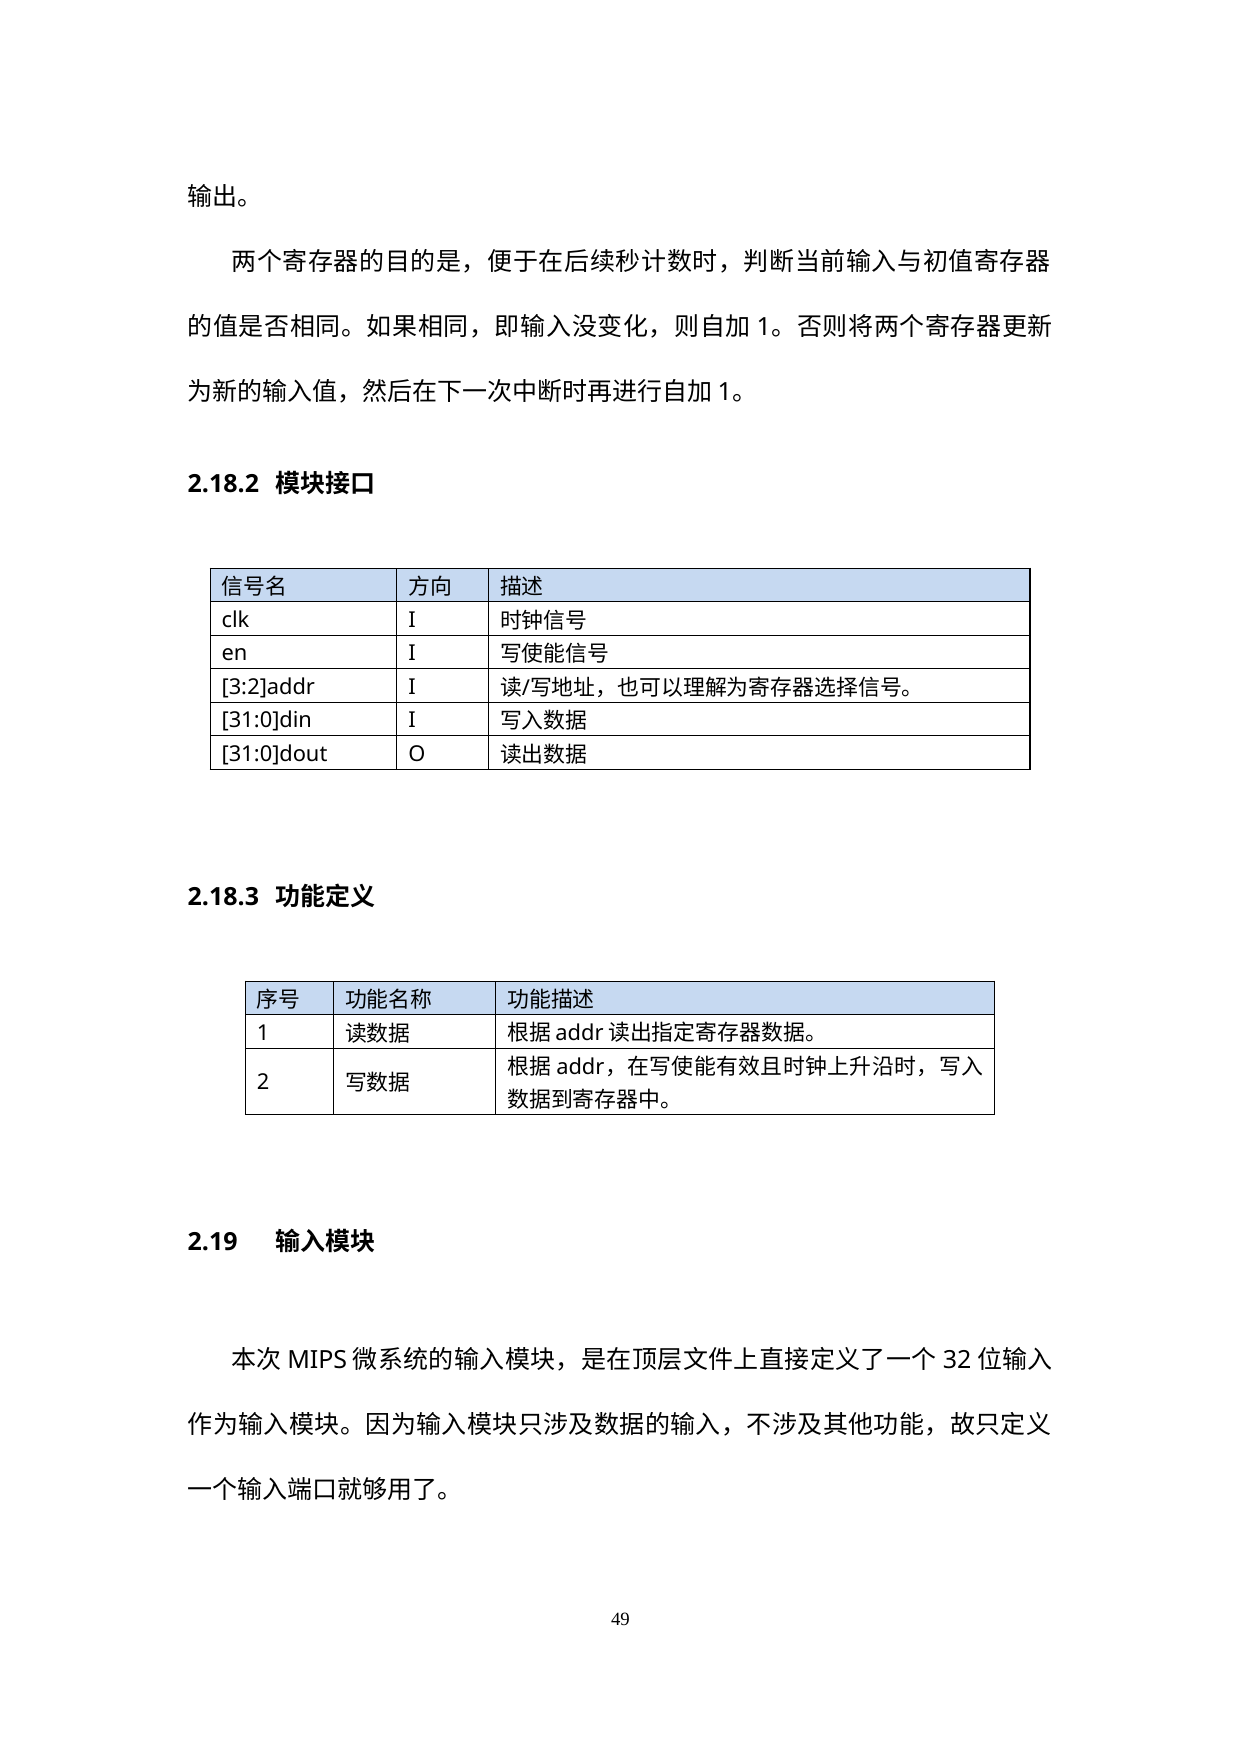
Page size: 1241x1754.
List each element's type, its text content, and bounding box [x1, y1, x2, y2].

table_cell 写数据 [334, 1049, 495, 1114]
table_cell [3:2]addr [211, 669, 396, 702]
table_cell 2 [246, 1049, 333, 1114]
table_header 方向 [397, 569, 488, 601]
table_cell I [397, 703, 488, 735]
table_cell 根据addr读出指定寄存器数据。 [496, 1015, 994, 1048]
table_cell O [397, 736, 488, 769]
table_header 描述 [489, 569, 1029, 601]
text 两个寄存器的目的是，便于在后续秒计数时，判断当前输入与初值寄存器的值是否相同。如果相同，即输入没变化，则自加1。否则将两个寄存器更新为新的输入值，然后在下一次中断时再进行自加1。 [187, 227, 1053, 422]
table_header 功能描述 [496, 982, 994, 1014]
table_cell I [397, 636, 488, 668]
table_cell 读出数据 [489, 736, 1029, 769]
text 本次MIPS微系统的输入模块，是在顶层文件上直接定义了一个32位输入作为输入模块。因为输入模块只涉及数据的输入，不涉及其他功能，故只定义一个输入端口就够用了。 [187, 1325, 1053, 1520]
table_cell 读/写地址，也可以理解为寄存器选择信号。 [489, 669, 1029, 702]
table_cell clk [211, 602, 396, 635]
table_cell 读数据 [334, 1015, 495, 1048]
table_header 信号名 [211, 569, 396, 601]
subtitle 2.18.2 模块接口 [187, 449, 1053, 514]
table_cell I [397, 669, 488, 702]
table_cell 1 [246, 1015, 333, 1048]
table_header 序号 [246, 982, 333, 1014]
table_header 功能名称 [334, 982, 495, 1014]
subtitle 2.19 输入模块 [187, 1207, 1053, 1272]
table_cell 写入数据 [489, 703, 1029, 735]
table_cell 根据addr，在写使能有效且时钟上升沿时，写入数据到寄存器中。 [496, 1049, 994, 1114]
table_cell I [397, 602, 488, 635]
table_cell en [211, 636, 396, 668]
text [187, 162, 1053, 227]
table_cell 时钟信号 [489, 602, 1029, 635]
table_cell [31:0]dout [211, 736, 396, 769]
subtitle 2.18.3 功能定义 [187, 862, 1053, 927]
table_cell [31:0]din [211, 703, 396, 735]
table_cell 写使能信号 [489, 636, 1029, 668]
